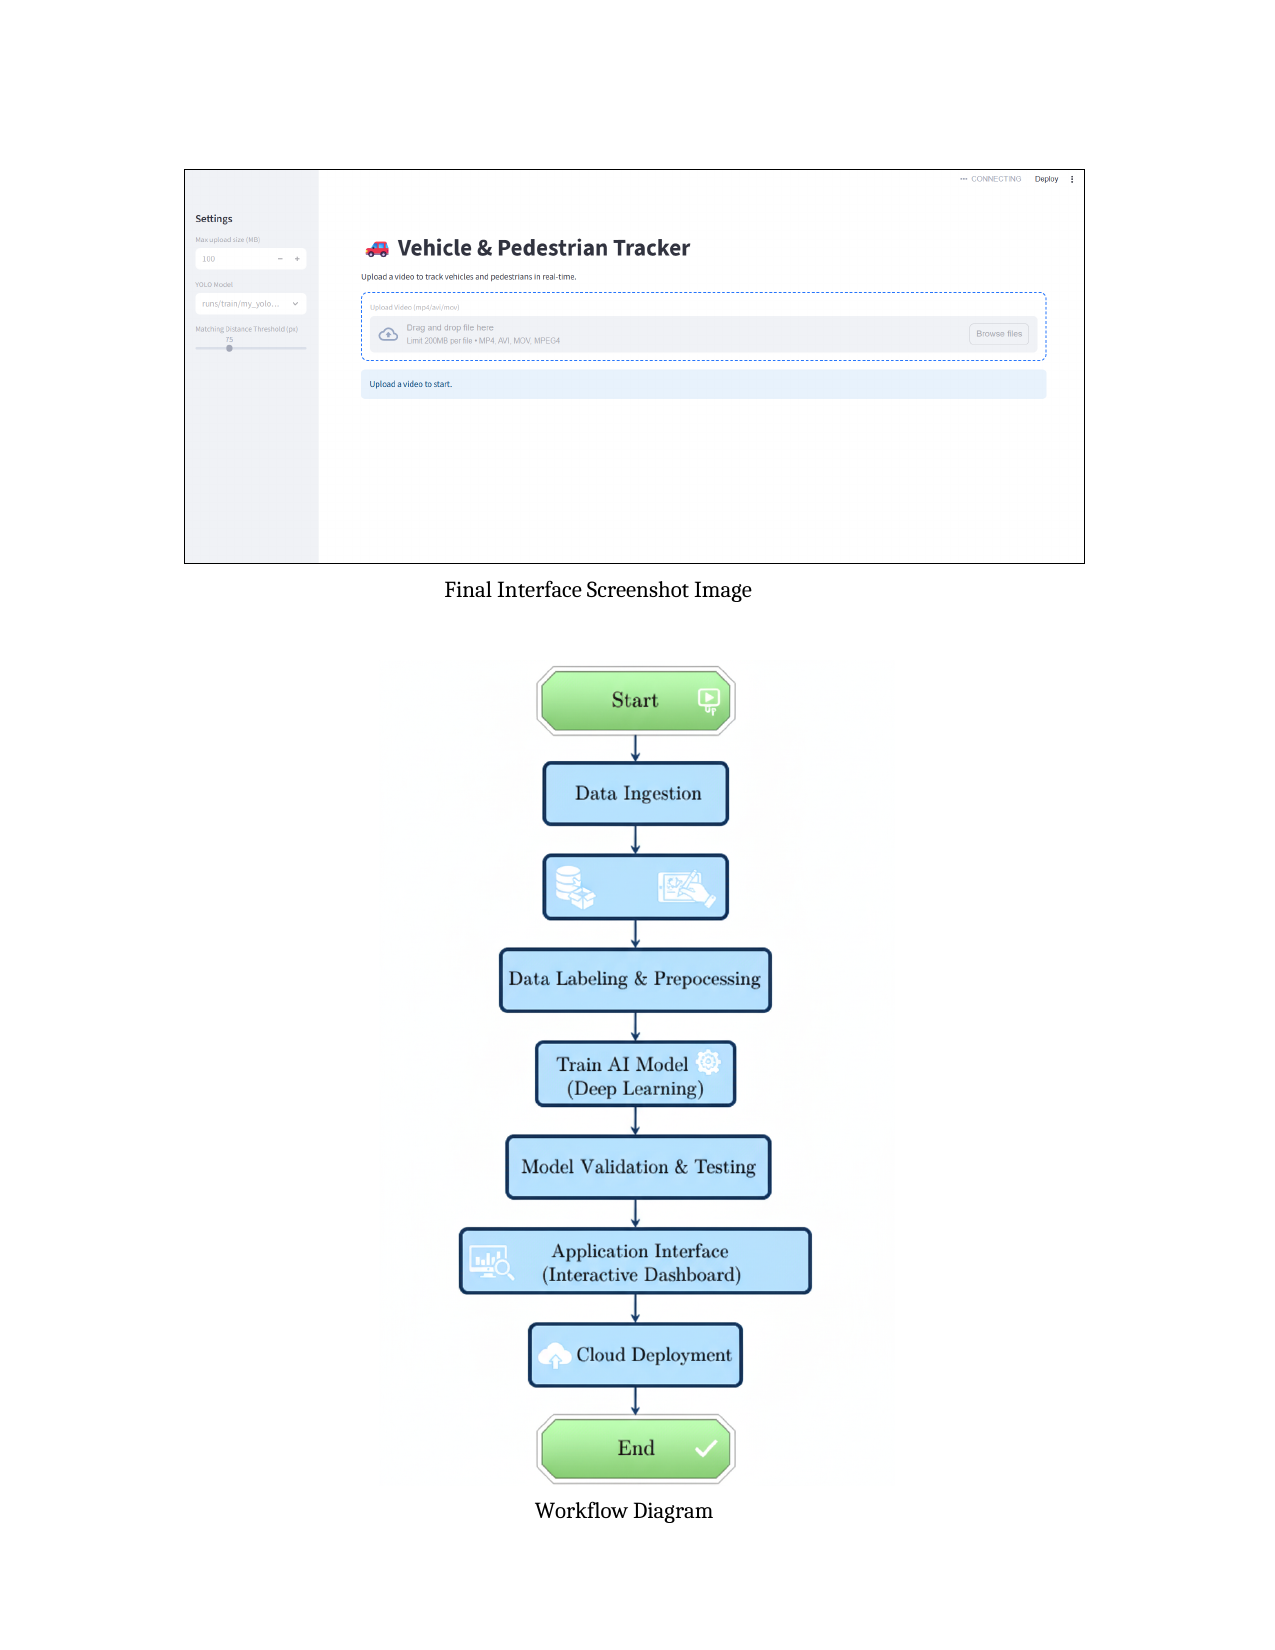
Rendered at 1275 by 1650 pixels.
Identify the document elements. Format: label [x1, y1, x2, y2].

picture [185, 170, 1084, 563]
picture [379, 660, 895, 1486]
